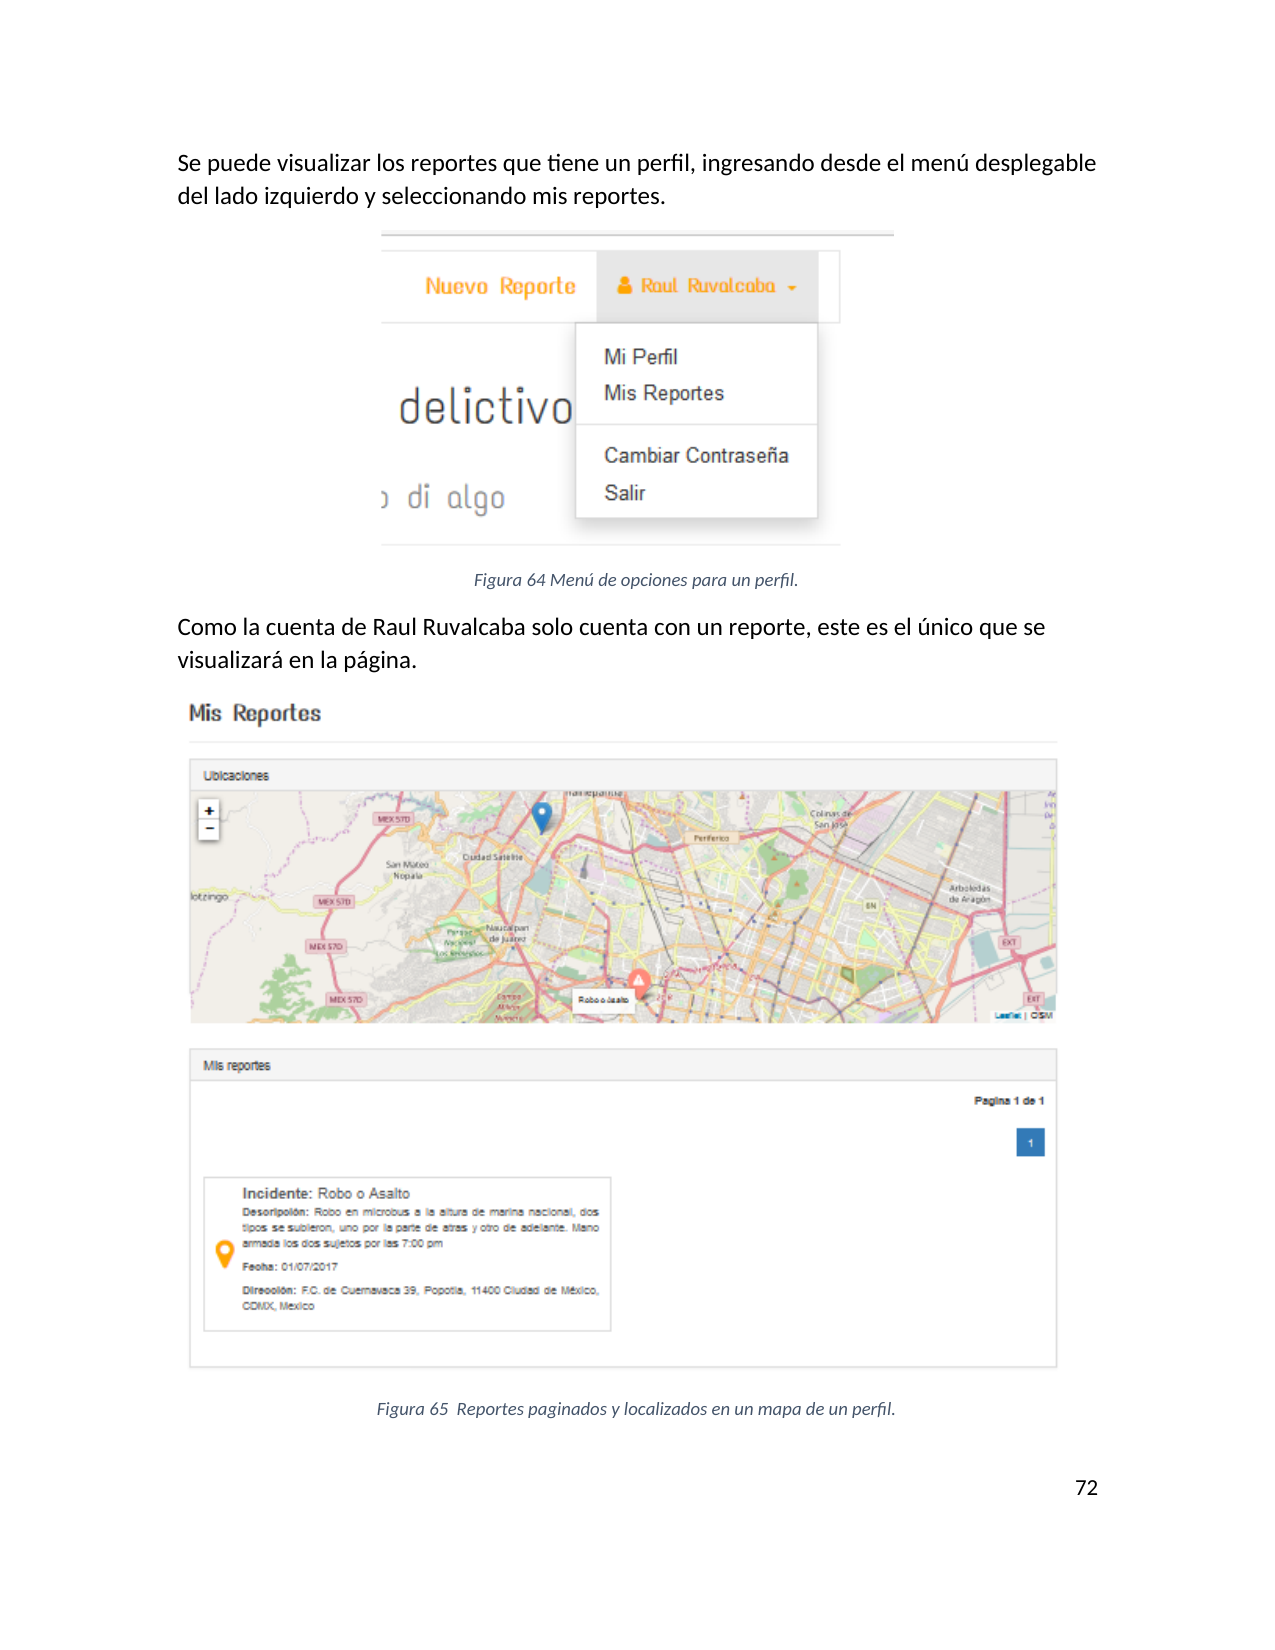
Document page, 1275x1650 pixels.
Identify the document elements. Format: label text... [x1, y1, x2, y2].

text Se puede visualizar los reportes que tiene un perfil, ingresando desde el menú desplegable del lado izquierdo y seleccionando mis reportes. [177, 148, 1098, 211]
picture [177, 693, 1067, 1379]
text Como la cuenta de Raul Ruvalcaba solo cuenta con un reporte, este es el único que se visualizará en la página. [177, 611, 1098, 675]
picture [381, 230, 894, 549]
text Figura 65 Reportes paginados y localizados en un mapa de un perfil. [177, 1397, 1098, 1420]
text Figura 64 Menú de opciones para un perfil. [177, 568, 1098, 591]
